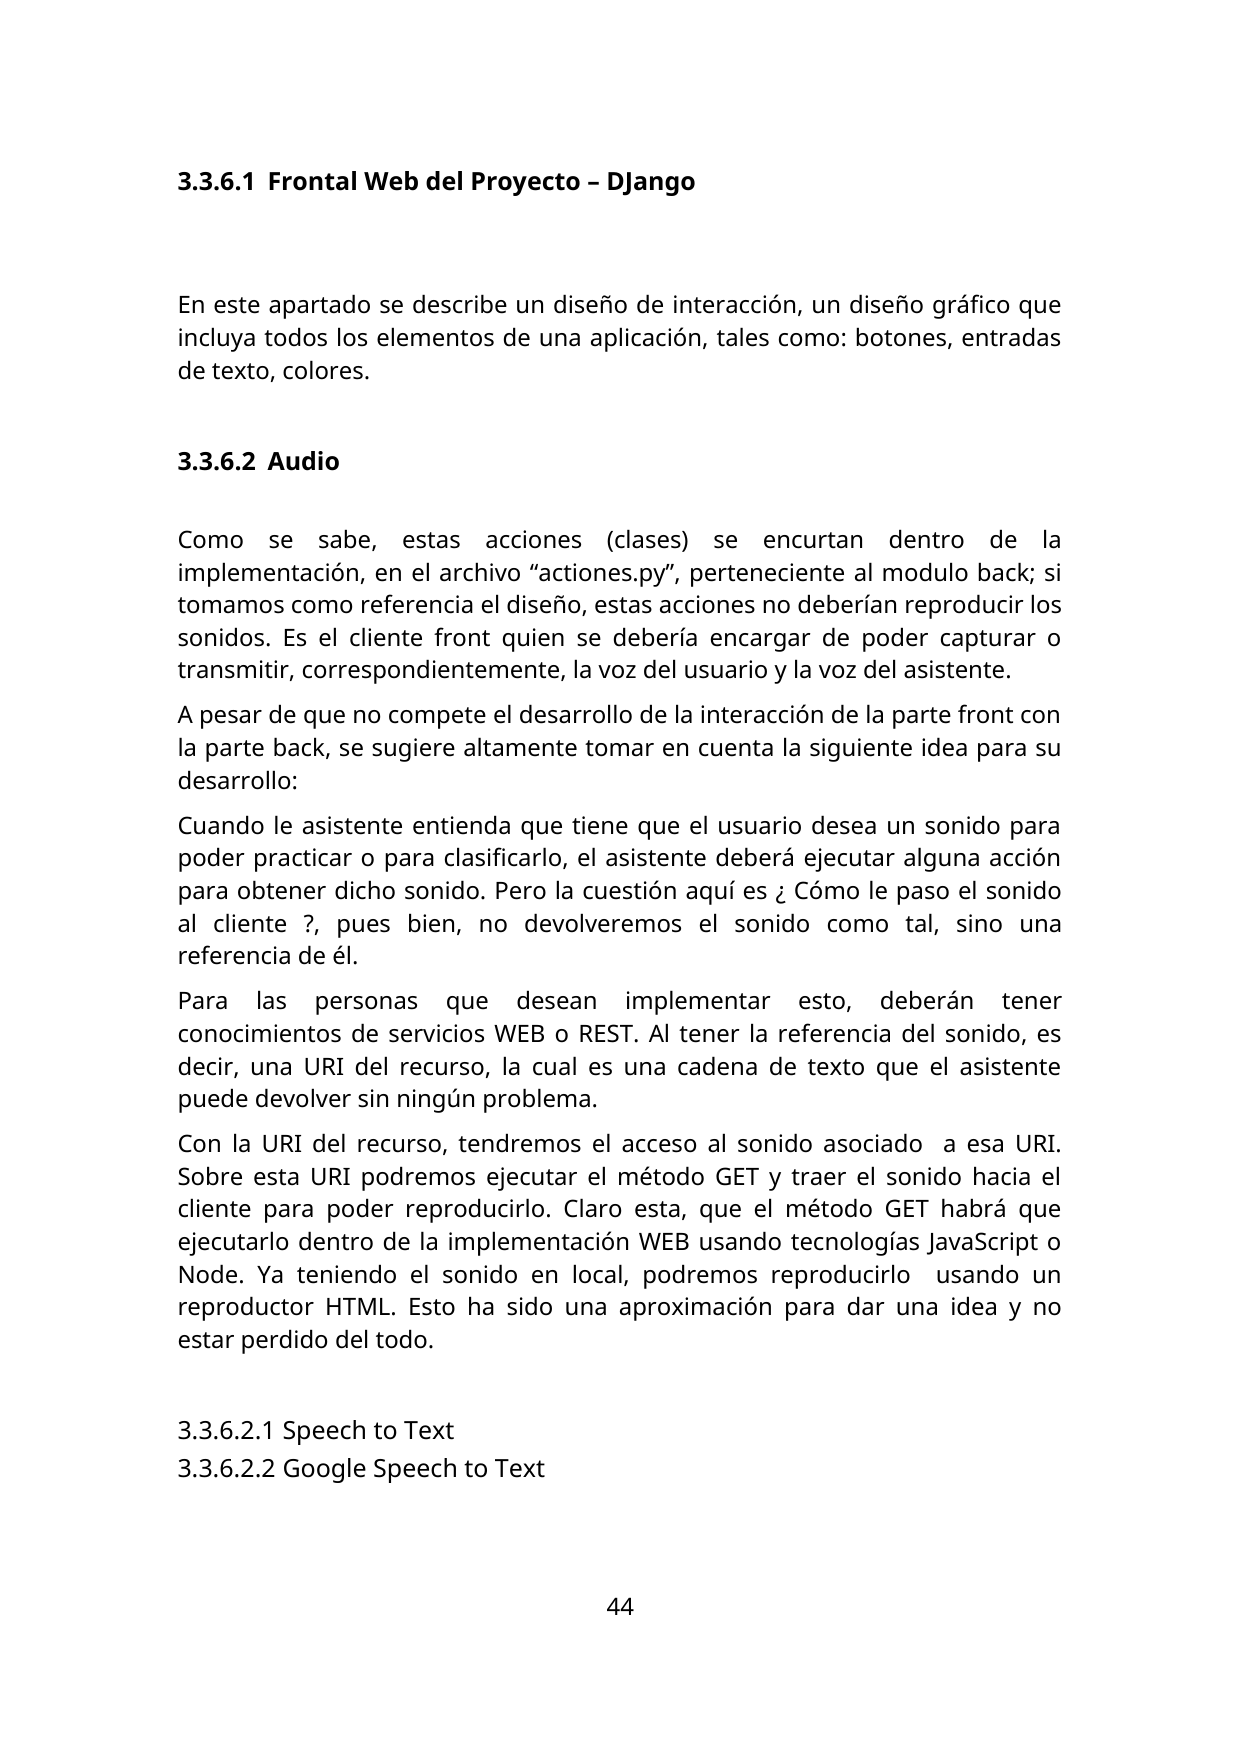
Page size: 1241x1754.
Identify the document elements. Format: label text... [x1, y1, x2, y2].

subtitle Google Speech to Text [177, 1451, 1063, 1485]
text Cuando le asistente entienda que tiene que el usuario desea un sonido para poder practicar o para clasificarlo, el asistente deberá ejecutar alguna acción para obtener dicho sonido. Pero la cuestión aquí es ¿ Cómo le paso el sonido al cliente ?, pues bien, no devolveremos el sonido como tal, sino una referencia de él. [177, 809, 1063, 972]
subtitle Audio [177, 444, 1063, 478]
subtitle Speech to Text [177, 1413, 1063, 1447]
text Con la URI del recurso, tendremos el acceso al sonido asociado a esa URI. Sobre esta URI podremos ejecutar el método GET y traer el sonido hacia el cliente para poder reproducirlo. Claro esta, que el método GET habrá que ejecutarlo dentro de la implementación WEB usando tecnologías JavaScript o Node. Ya teniendo el sonido en local, podremos reproducirlo usando un reproductor HTML. Esto ha sido una aproximación para dar una idea y no estar perdido del todo. [177, 1127, 1063, 1355]
text A pesar de que no compete el desarrollo de la interacción de la parte front con la parte back, se sugiere altamente tomar en cuenta la siguiente idea para su desarrollo: [177, 698, 1063, 796]
text Como se sabe, estas acciones (clases) se encurtan dentro de la implementación, en el archivo “actiones.py”, perteneciente al modulo back; si tomamos como referencia el diseño, estas acciones no deberían reproducir los sonidos. Es el cliente front quien se debería encargar de poder capturar o transmitir, correspondientemente, la voz del usuario y la voz del asistente. [177, 523, 1063, 686]
text Para las personas que desean implementar esto, deberán tener conocimientos de servicios WEB o REST. Al tener la referencia del sonido, es decir, una URI del recurso, la cual es una cadena de texto que el asistente puede devolver sin ningún problema. [177, 984, 1063, 1114]
text En este apartado se describe un diseño de interacción, un diseño gráfico que incluya todos los elementos de una aplicación, tales como: botones, entradas de texto, colores. [177, 288, 1063, 386]
subtitle Frontal Web del Proyecto – DJango [177, 164, 1063, 198]
